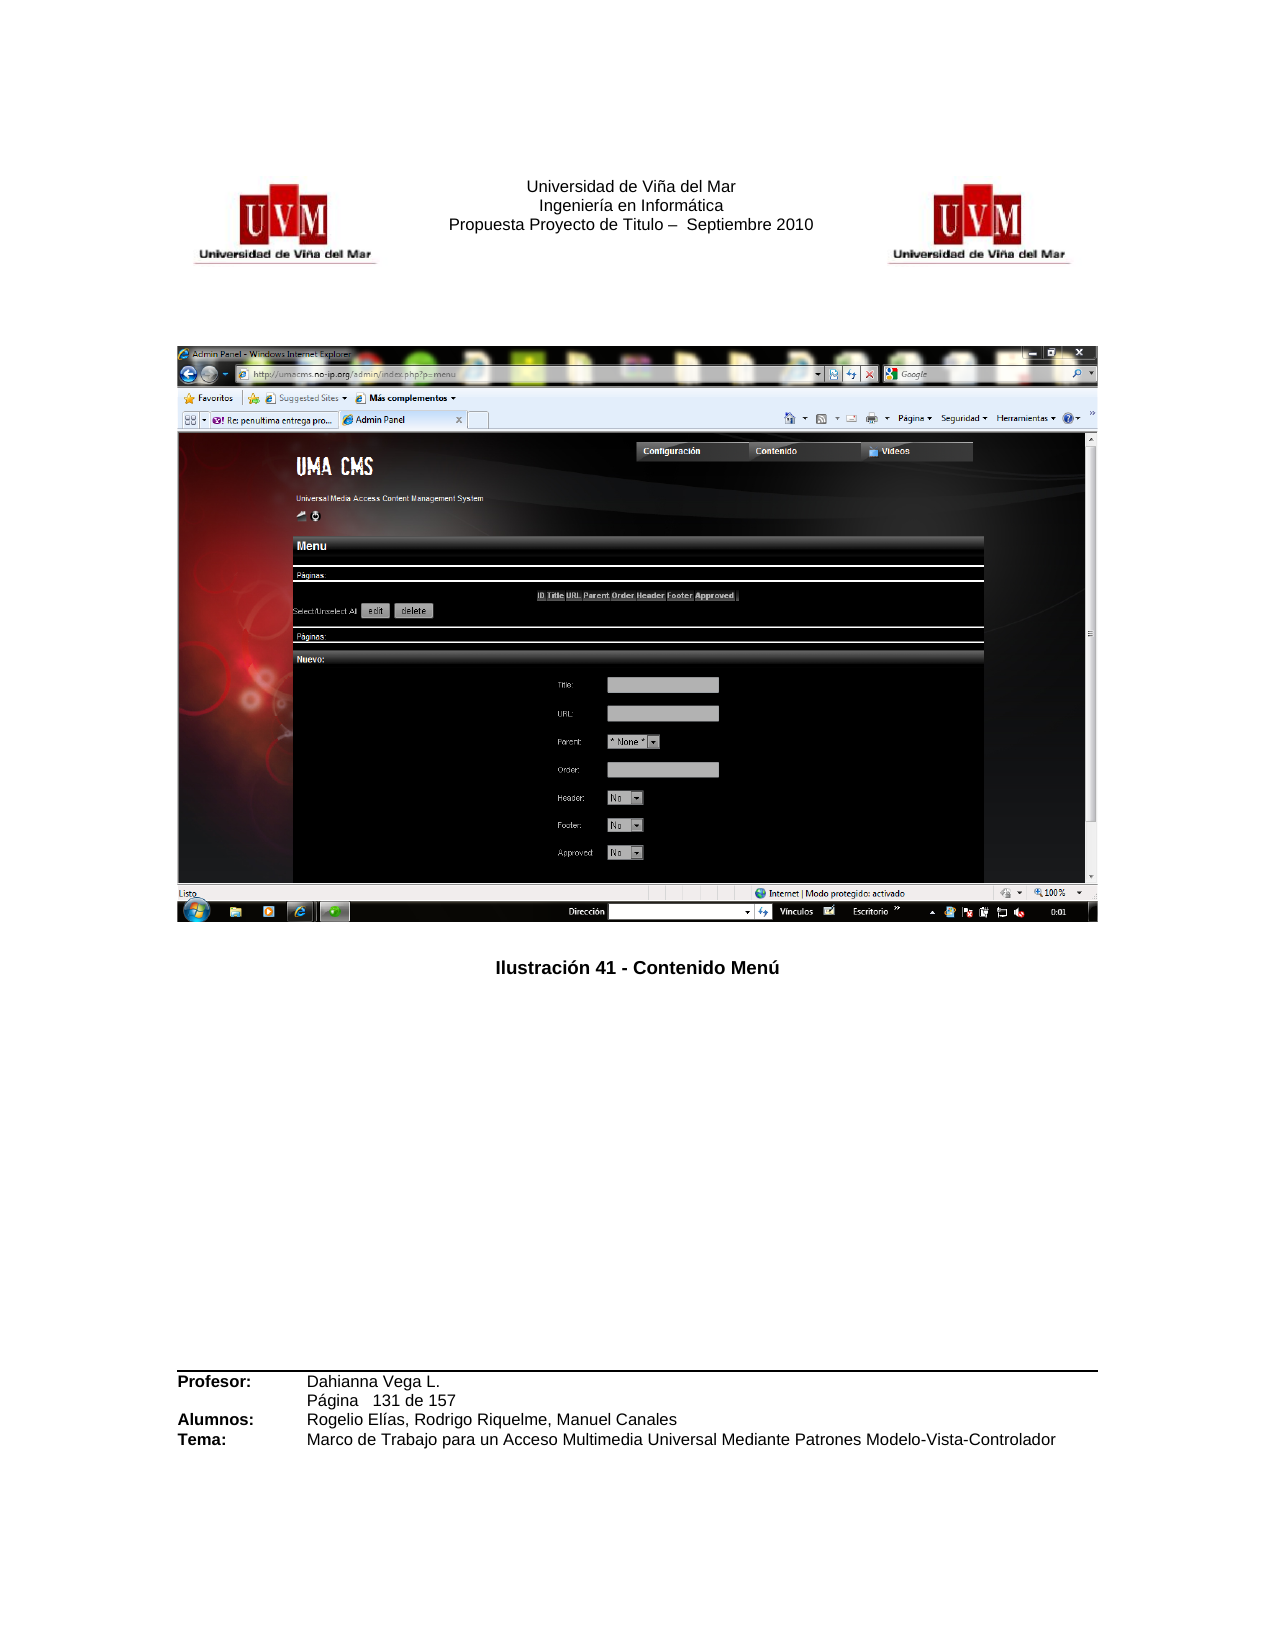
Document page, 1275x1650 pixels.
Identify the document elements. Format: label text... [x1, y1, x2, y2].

picture [177, 176, 390, 267]
picture [871, 176, 1084, 267]
picture [177, 346, 1098, 922]
text Ilustración 41 - Contenido Menú [177, 957, 1098, 978]
